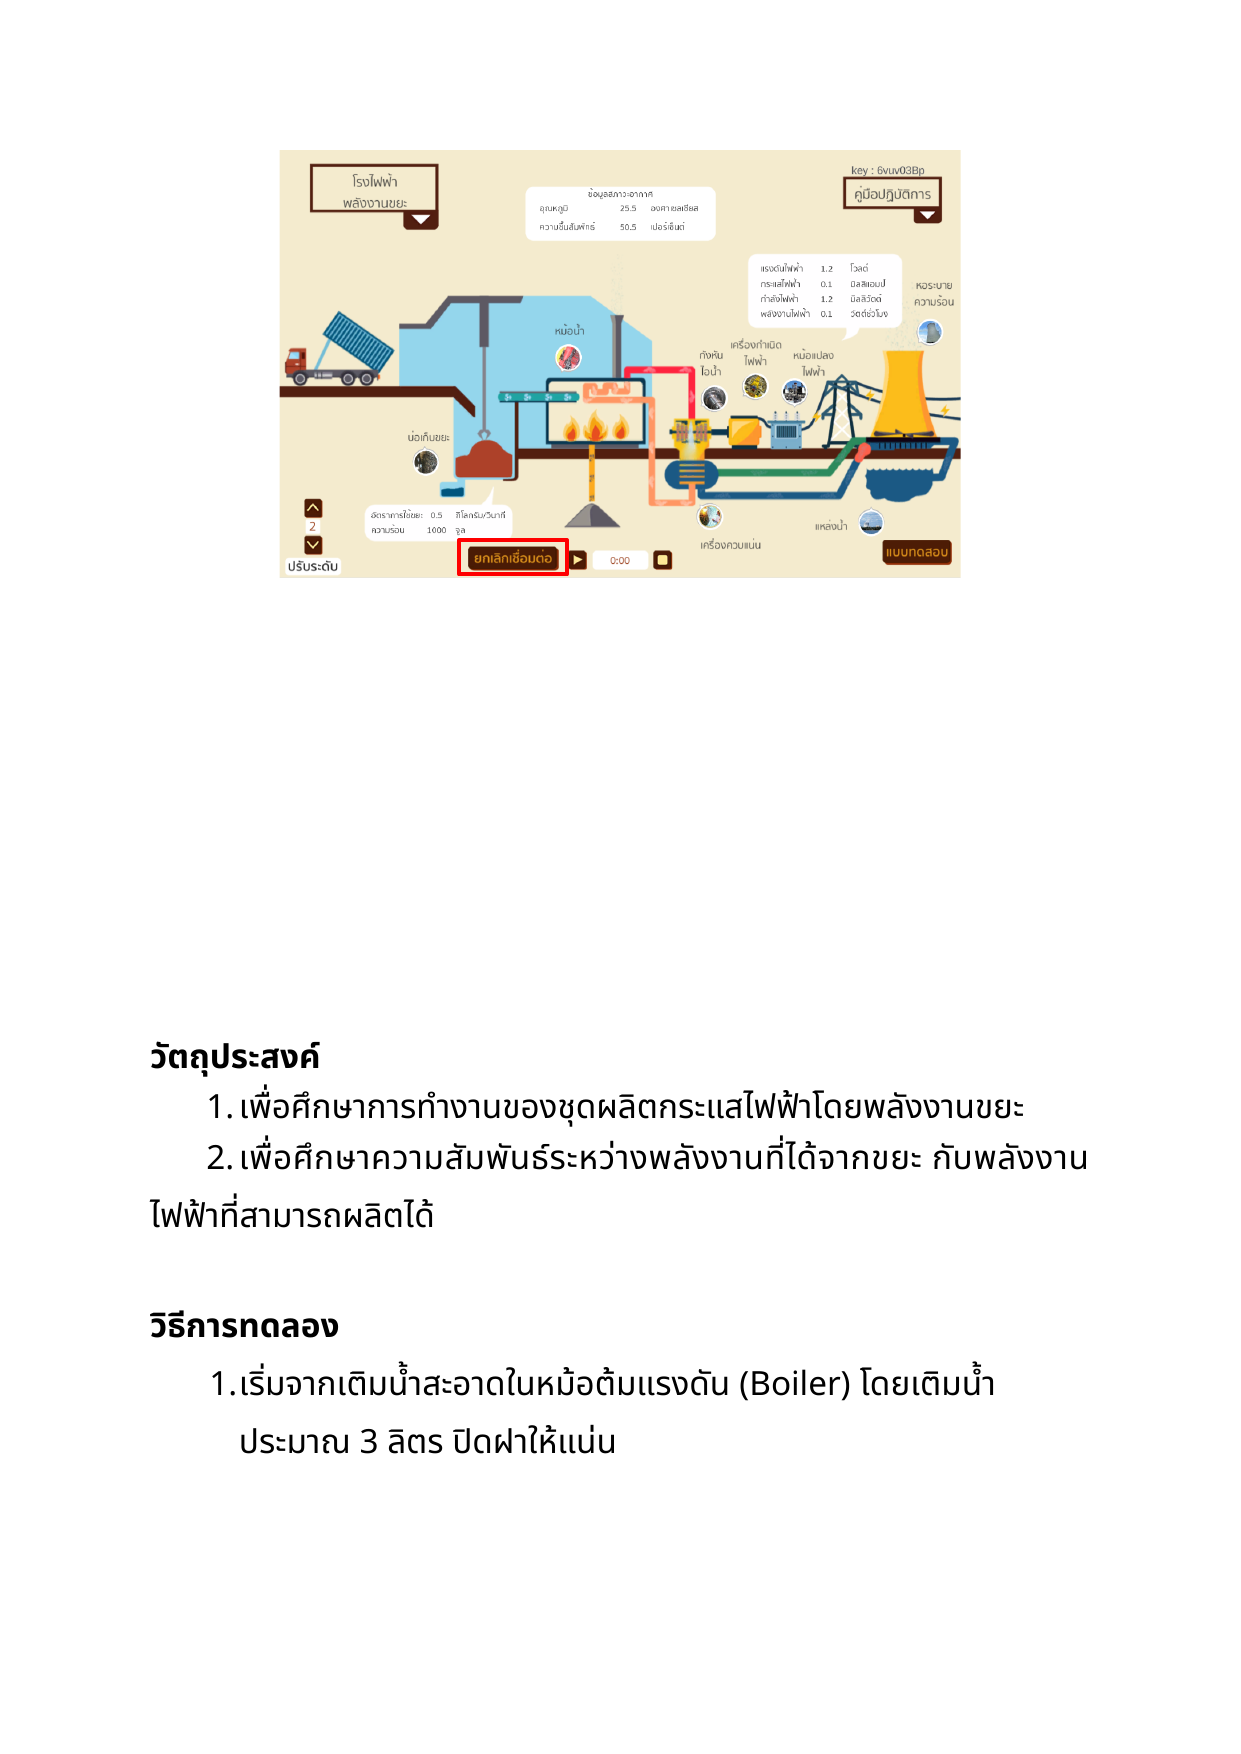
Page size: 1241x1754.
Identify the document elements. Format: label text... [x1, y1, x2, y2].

picture [279, 150, 961, 579]
text 1. เริ่มจากเติมน้ำสะอาดในหม้อต้มแรงดัน (Boiler) โดยเติมน้ำประมาณ 3 ลิตร ปิดฝาให้แน่น [209, 1360, 1090, 1469]
text วัตถุประสงค์ [150, 1033, 1090, 1083]
text 2. เพื่อศึกษาความสัมพันธ์ระหว่างพลังงานที่ได้จากขยะ กับพลังงานไฟฟ้าที่สามารถผลิตได้ [150, 1134, 1090, 1242]
text 1. เพื่อศึกษาการทำงานของชุดผลิตกระแสไฟฟ้าโดยพลังงานขยะ [150, 1083, 1090, 1134]
text วิธีการทดลอง [150, 1302, 1090, 1352]
